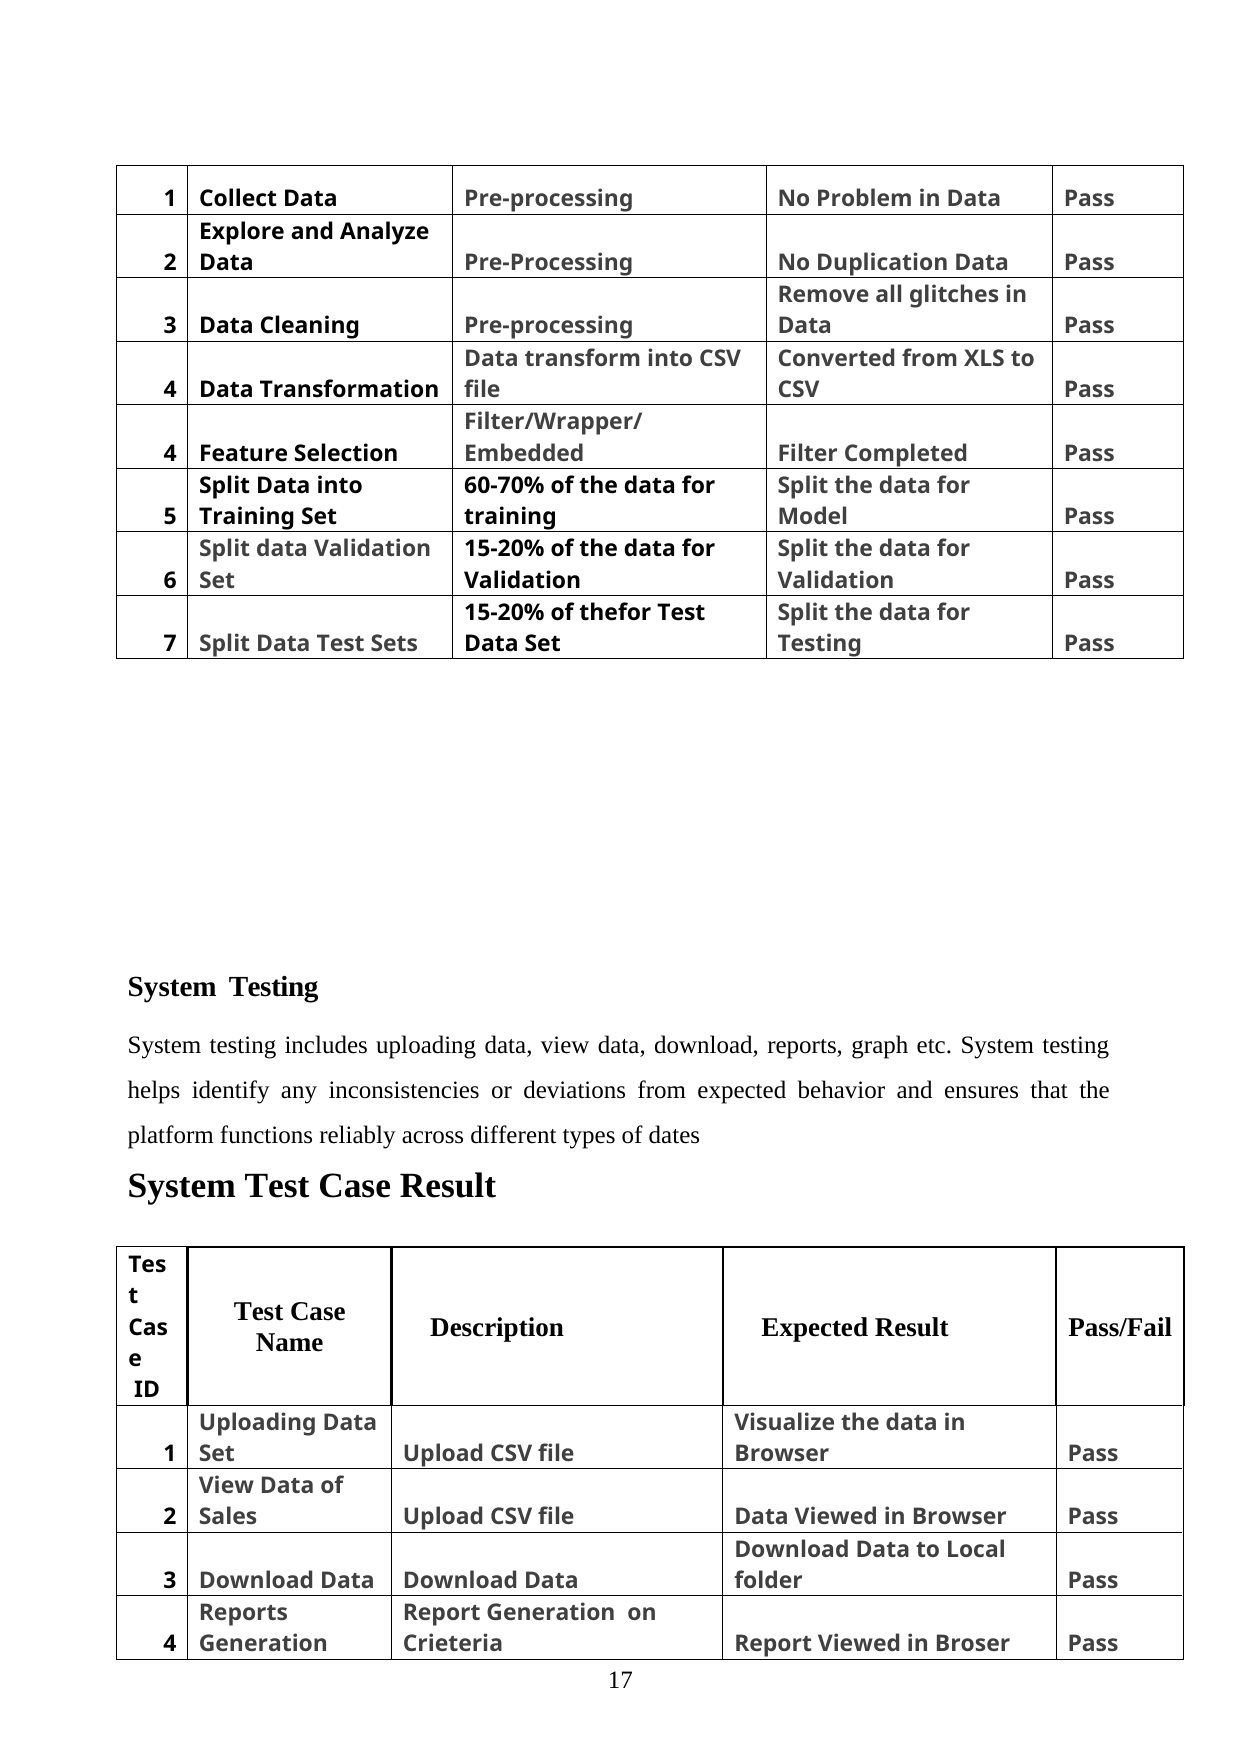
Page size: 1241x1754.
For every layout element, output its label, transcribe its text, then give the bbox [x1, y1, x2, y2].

table_cell Split Data into Training Set [188, 469, 452, 531]
table_cell 15-20% of thefor Test Data Set [453, 596, 766, 658]
table_cell Remove all glitches in Data [767, 278, 1052, 341]
table_cell Pass [1053, 278, 1183, 341]
table_cell 4 [117, 1596, 187, 1659]
table_cell Pass [1053, 342, 1183, 404]
table_cell Filter Completed [767, 405, 1052, 468]
table_cell Pass [1053, 215, 1183, 277]
table_cell View Data of Sales [188, 1469, 391, 1532]
table_cell No Duplication Data [767, 215, 1052, 277]
table_cell 3 [117, 1533, 187, 1595]
table_header Description [393, 1248, 722, 1404]
table_cell Pass [1053, 532, 1183, 595]
table_cell Upload CSV file [392, 1406, 722, 1468]
table_cell Download Data to Local folder [723, 1533, 1056, 1595]
table_cell Pass [1057, 1595, 1183, 1659]
table_cell 5 [117, 469, 187, 531]
table_cell Download Data [188, 1533, 391, 1595]
table_cell Pass [1057, 1405, 1183, 1468]
table_cell No Problem in Data [767, 166, 1052, 213]
table_cell Report Generation on Crieteria [392, 1596, 722, 1659]
table_cell Pre-Processing [453, 215, 766, 277]
table_cell Report Viewed in Broser [723, 1596, 1056, 1659]
table_cell Data Viewed in Browser [723, 1469, 1056, 1532]
table_cell 6 [117, 532, 187, 595]
table_cell 2 [117, 1469, 187, 1532]
table_cell Split Data Test Sets [188, 596, 452, 658]
table_cell Download Data [392, 1533, 722, 1595]
table_cell 1 [117, 1406, 187, 1468]
table_cell Data transform into CSV file [453, 342, 766, 404]
table_cell Upload CSV file [392, 1469, 722, 1532]
table_cell Visualize the data in Browser [723, 1406, 1056, 1468]
table_cell 15-20% of the data for Validation [453, 532, 766, 595]
table_cell Collect Data [188, 166, 452, 213]
table_cell 60-70% of the data for training [453, 469, 766, 531]
table_cell 2 [117, 215, 187, 277]
table_cell Split the data for Model [767, 469, 1052, 531]
subtitle System Test Case Result [127, 1164, 1123, 1205]
table_cell Reports Generation [188, 1596, 391, 1659]
table_cell Pass [1053, 166, 1183, 213]
table_cell 1 [117, 166, 187, 213]
table_cell Pass [1053, 596, 1183, 658]
table_cell Pass [1057, 1468, 1183, 1532]
table_cell 7 [117, 596, 187, 658]
table_cell 4 [117, 405, 187, 468]
table_cell 4 [117, 342, 187, 404]
table_header Test Case Name [189, 1248, 390, 1404]
table_cell Feature Selection [188, 405, 452, 468]
table_header Expected Result [724, 1248, 1055, 1404]
table_cell Pre-processing [453, 278, 766, 341]
table_cell Converted from XLS to CSV [767, 342, 1052, 404]
table_cell Pre-processing [453, 166, 766, 213]
table_header Test Case ID [117, 1247, 186, 1404]
table_cell Data Cleaning [188, 278, 452, 341]
table_cell Pass [1057, 1532, 1183, 1595]
table_cell Data Transformation [188, 342, 452, 404]
table_cell Pass [1053, 469, 1183, 531]
table_header Pass/Fail [1057, 1248, 1183, 1404]
table_cell Explore and Analyze Data [188, 215, 452, 277]
table_cell Pass [1053, 405, 1183, 468]
subtitle System Testing [127, 969, 1123, 1002]
table_cell 3 [117, 278, 187, 341]
table_cell Uploading Data Set [188, 1406, 391, 1468]
text System testing includes uploading data, view data, download, reports, graph etc. System testing helps identify any inconsistencies or deviations from expected behavior and ensures that the platform functions reliably across different types of dates [127, 1030, 1111, 1148]
table_cell Split the data for Validation [767, 532, 1052, 595]
table_cell Split data Validation Set [188, 532, 452, 595]
table_cell Split the data for Testing [767, 596, 1052, 658]
table_cell Filter/Wrapper/Embedded [453, 405, 766, 468]
